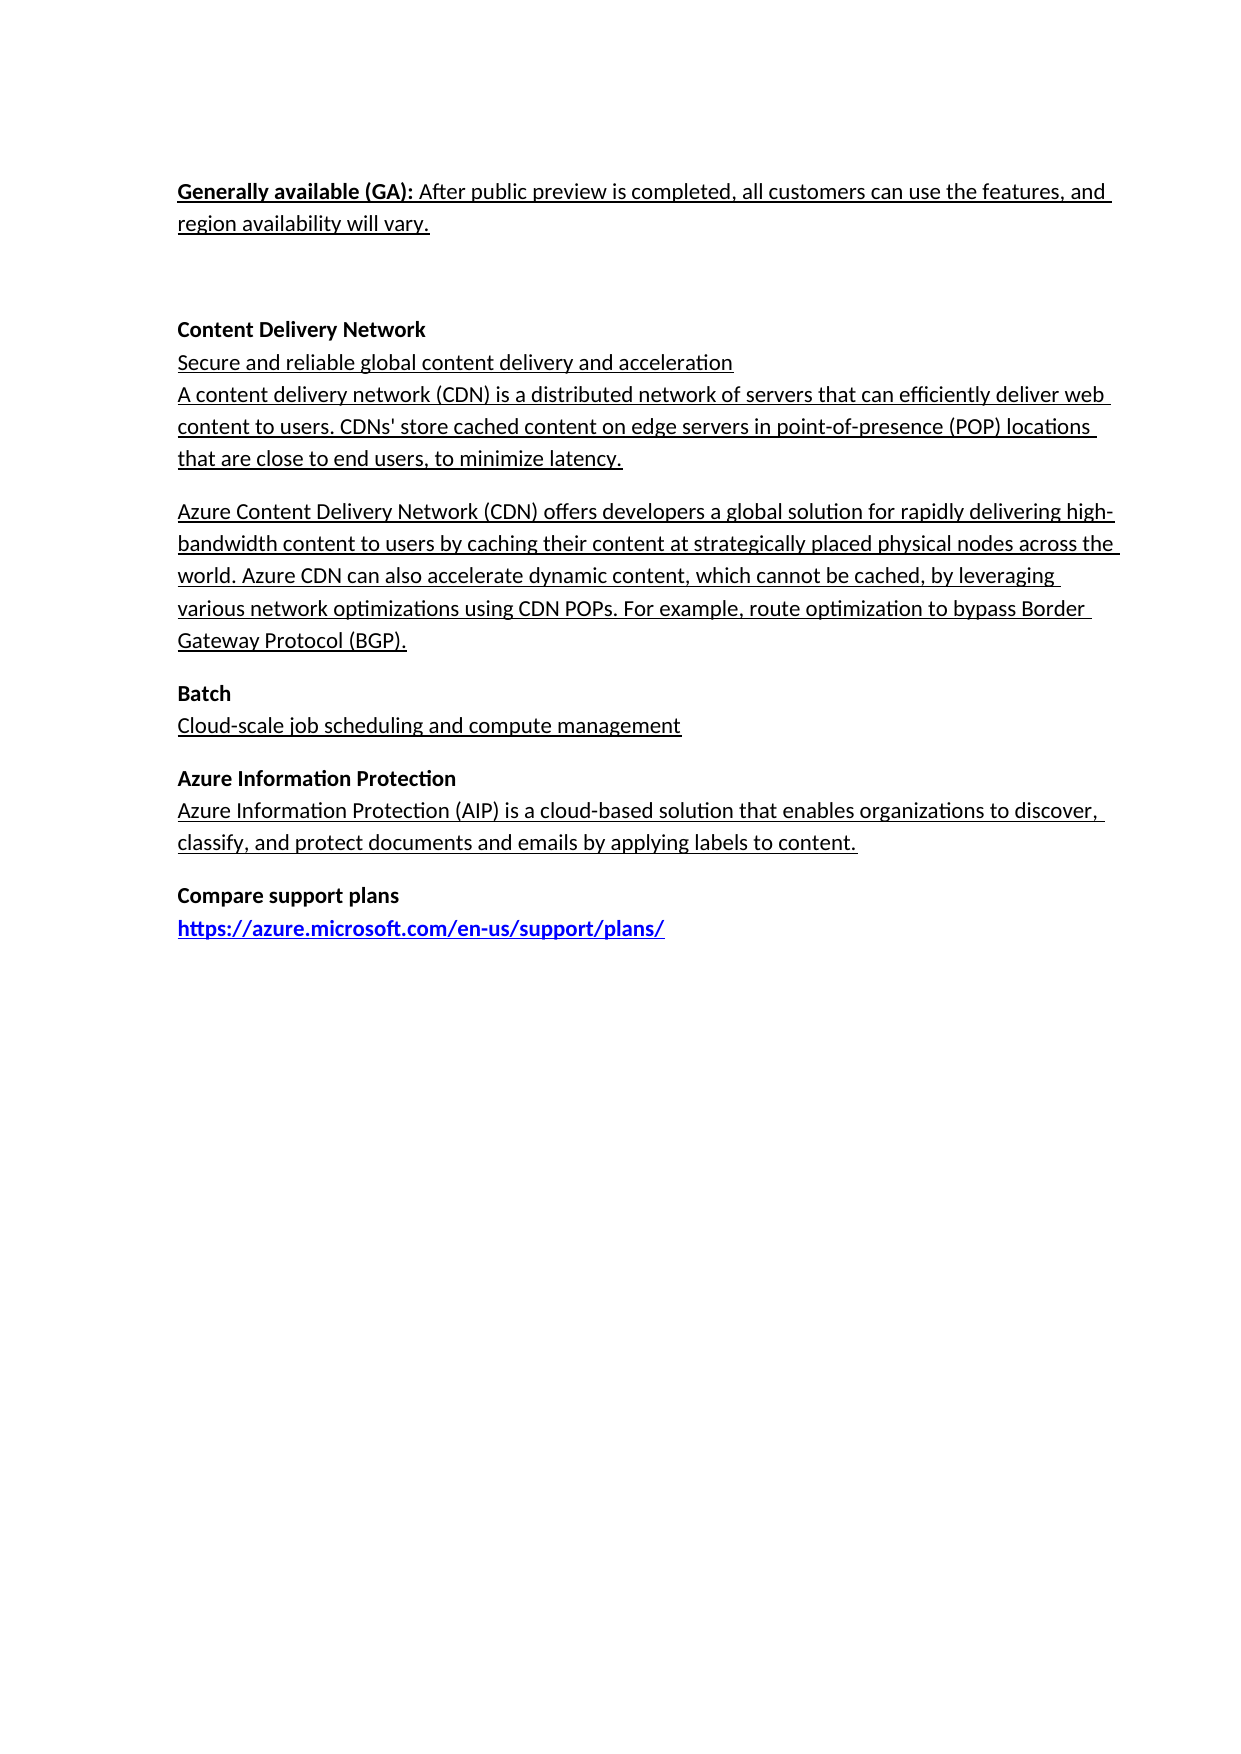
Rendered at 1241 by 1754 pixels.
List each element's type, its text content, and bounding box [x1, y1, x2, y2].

text Compare support plans https://azure.microsoft.com/en-us/support/plans/ [177, 882, 1122, 942]
text Azure Content Delivery Network (CDN) offers developers a global solution for rapidly delivering high-bandwidth content to users by caching their content at strategically placed physical nodes across the world. Azure CDN can also accelerate dynamic content, which cannot be cached, by leveraging various network optimizations using CDN POPs. For example, route optimization to bypass Border Gateway Protocol (BGP). [177, 497, 1122, 654]
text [177, 177, 1122, 237]
text Azure Information Protection Azure Information Protection (AIP) is a cloud-based solution that enables organizations to discover, classify, and protect documents and emails by applying labels to content. [177, 764, 1122, 857]
text Content Delivery Network Secure and reliable global content delivery and acceleration A content delivery network (CDN) is a distributed network of servers that can efficiently deliver web content to users. CDNs' store cached content on edge servers in point-of-presence (POP) locations that are close to end users, to minimize latency. [177, 315, 1122, 472]
text Batch Cloud-scale job scheduling and compute management [177, 679, 1122, 739]
